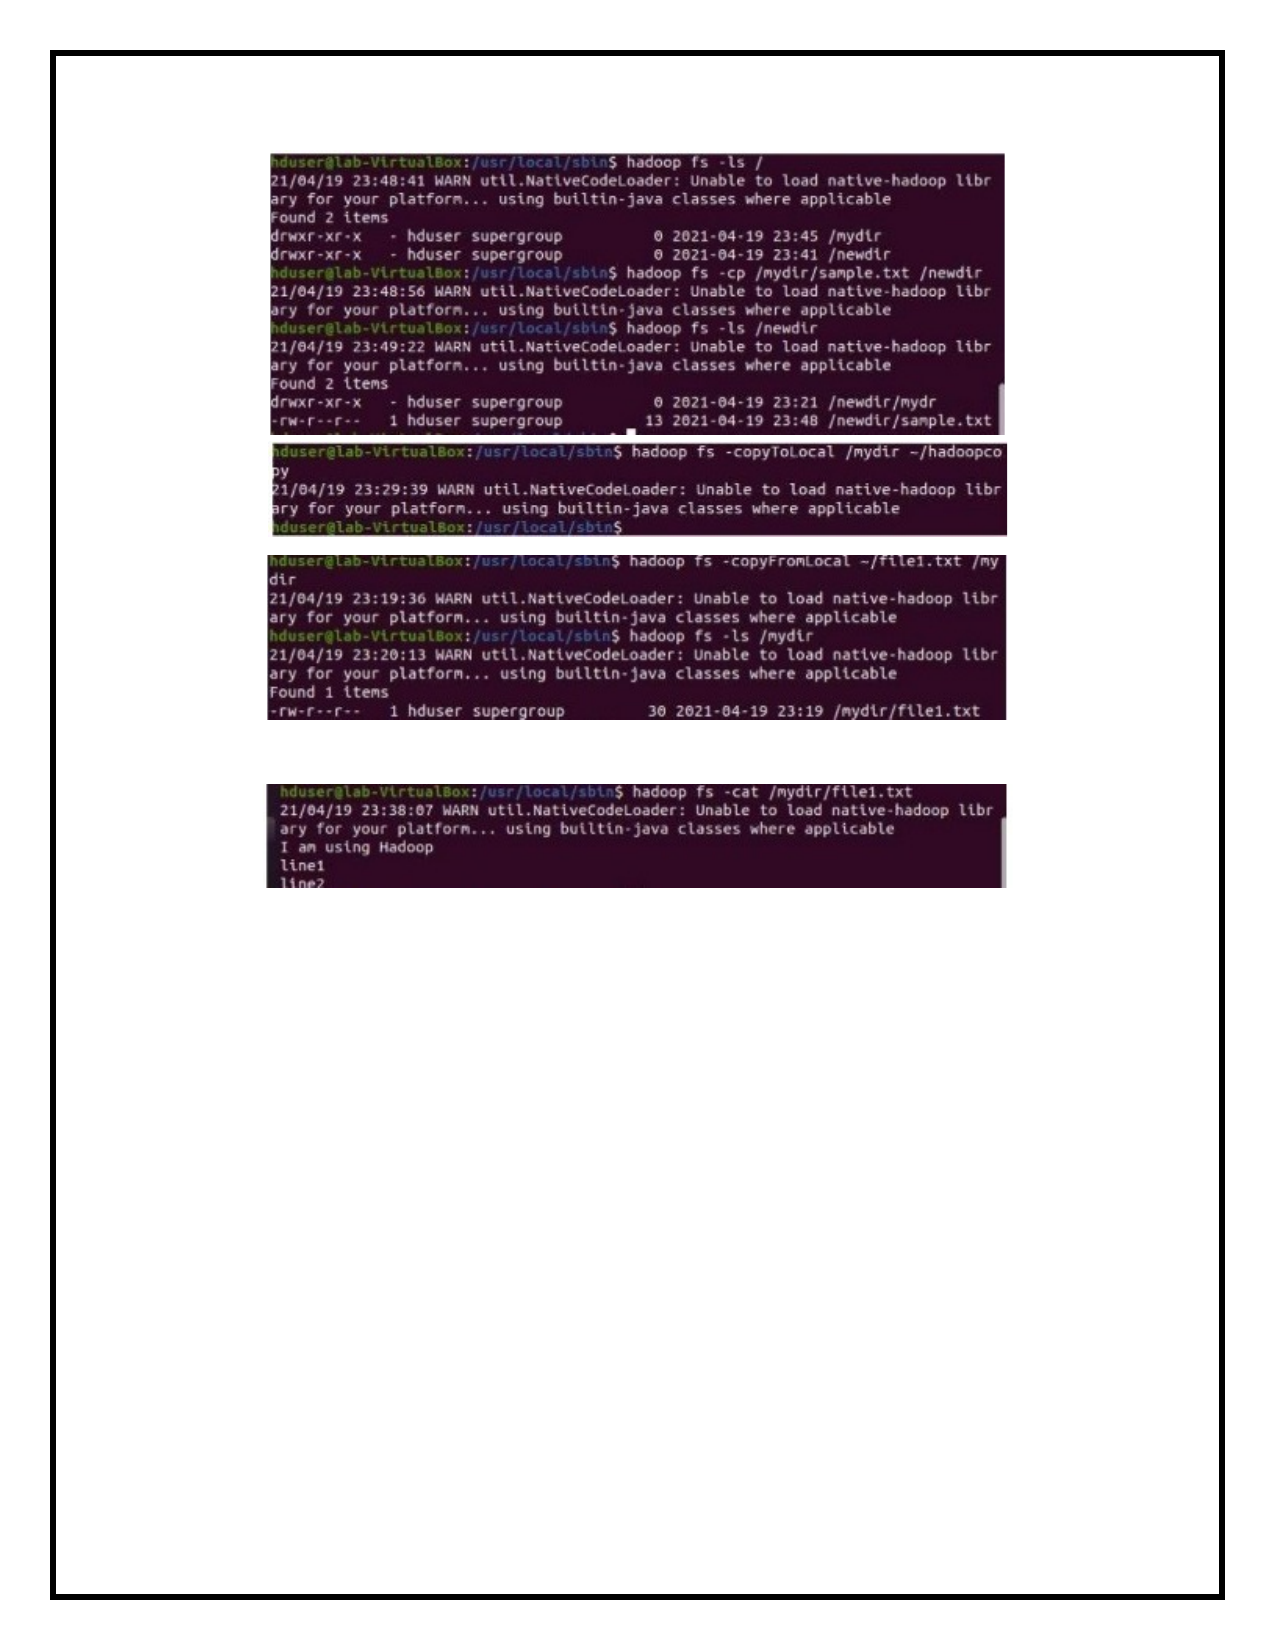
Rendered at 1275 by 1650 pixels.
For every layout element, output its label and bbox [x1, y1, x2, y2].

picture [268, 441, 1008, 537]
picture [267, 555, 1008, 720]
picture [270, 150, 1005, 435]
picture [262, 784, 1013, 888]
